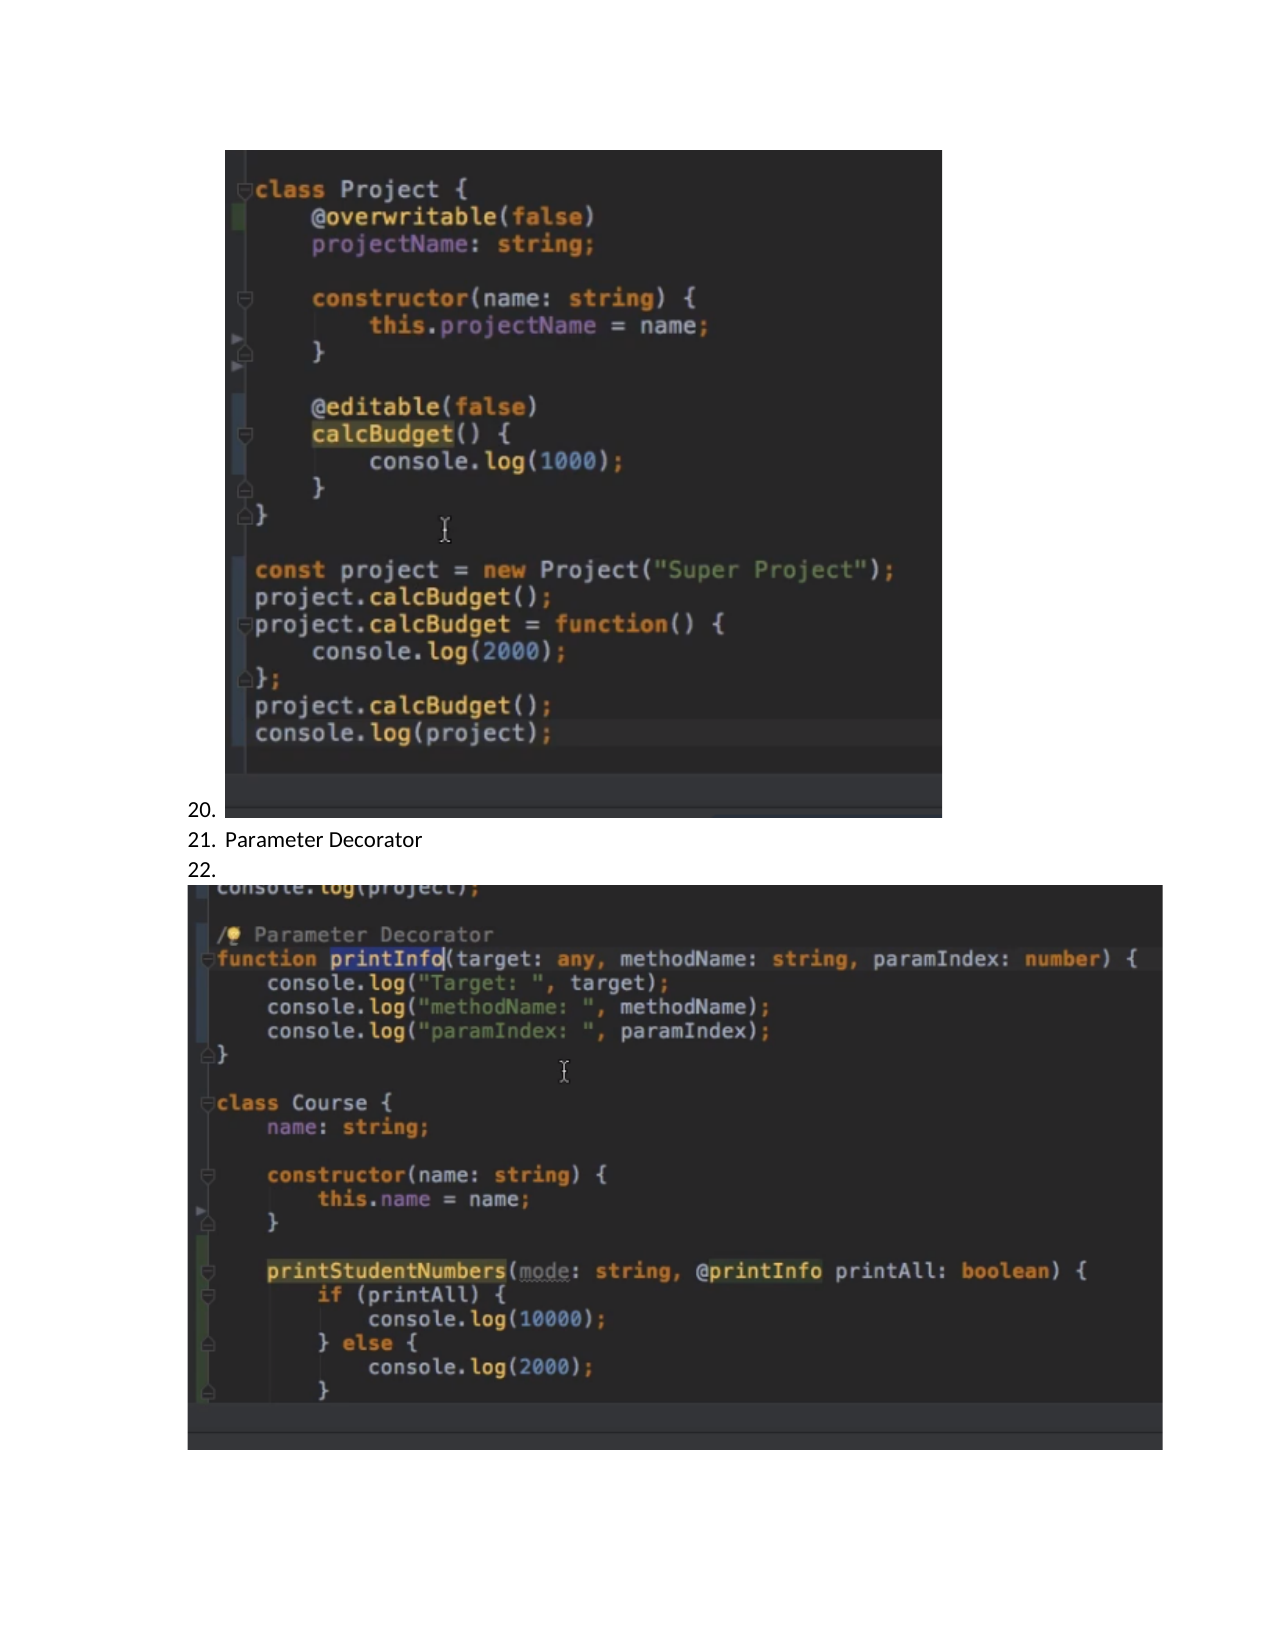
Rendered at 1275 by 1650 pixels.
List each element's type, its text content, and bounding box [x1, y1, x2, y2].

picture [225, 150, 943, 818]
list Parameter Decorator [187, 825, 1125, 853]
picture [187, 885, 1163, 1450]
